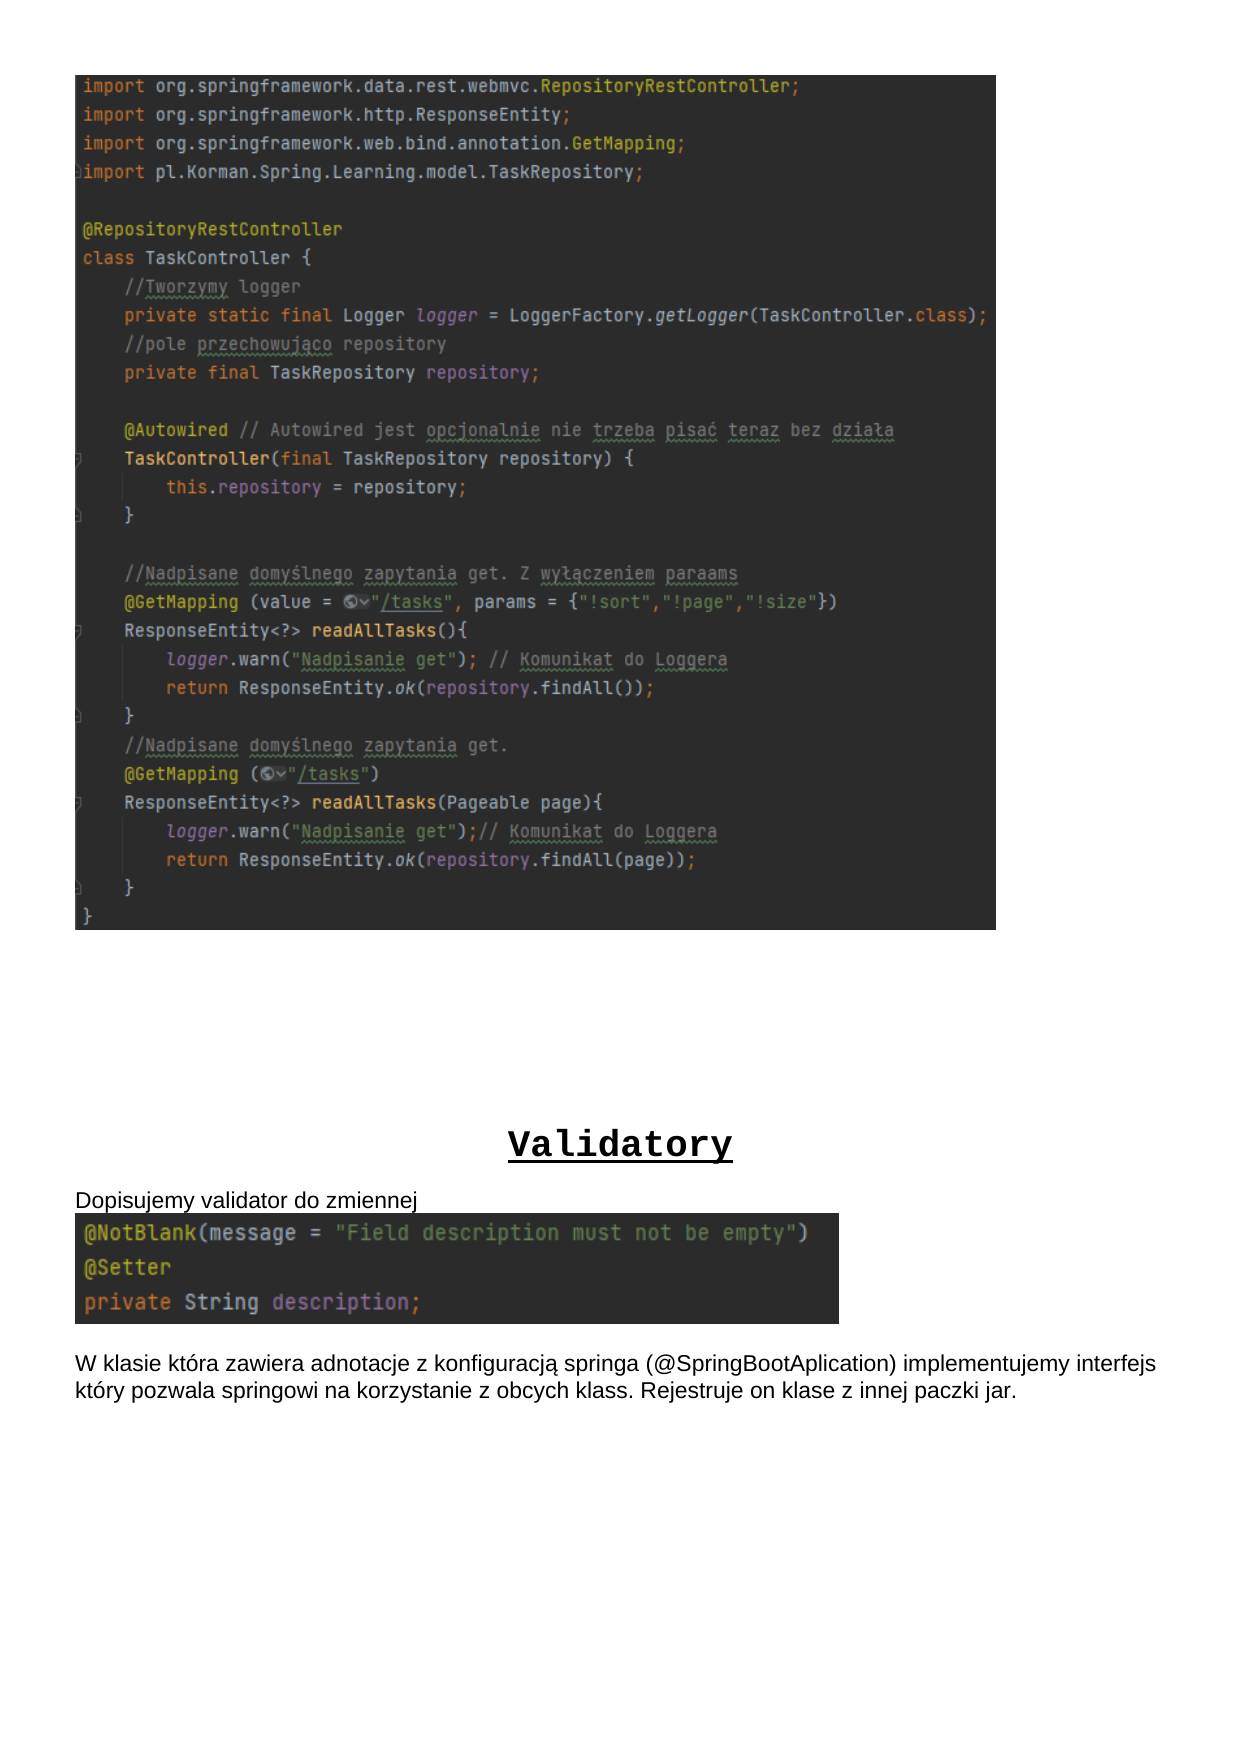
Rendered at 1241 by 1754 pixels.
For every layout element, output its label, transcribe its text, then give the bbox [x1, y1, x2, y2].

text W klasie która zawiera adnotacje z konfiguracją springa (@SpringBootAplication) implementujemy interfejs który pozwala springowi na korzystanie z obcych klass. Rejestruje on klase z innej paczki jar. [75, 1350, 1165, 1403]
text Validatory [75, 1125, 1165, 1168]
text Dopisujemy validator do zmiennej [75, 1187, 1165, 1213]
picture [75, 1213, 839, 1324]
picture [75, 75, 996, 930]
